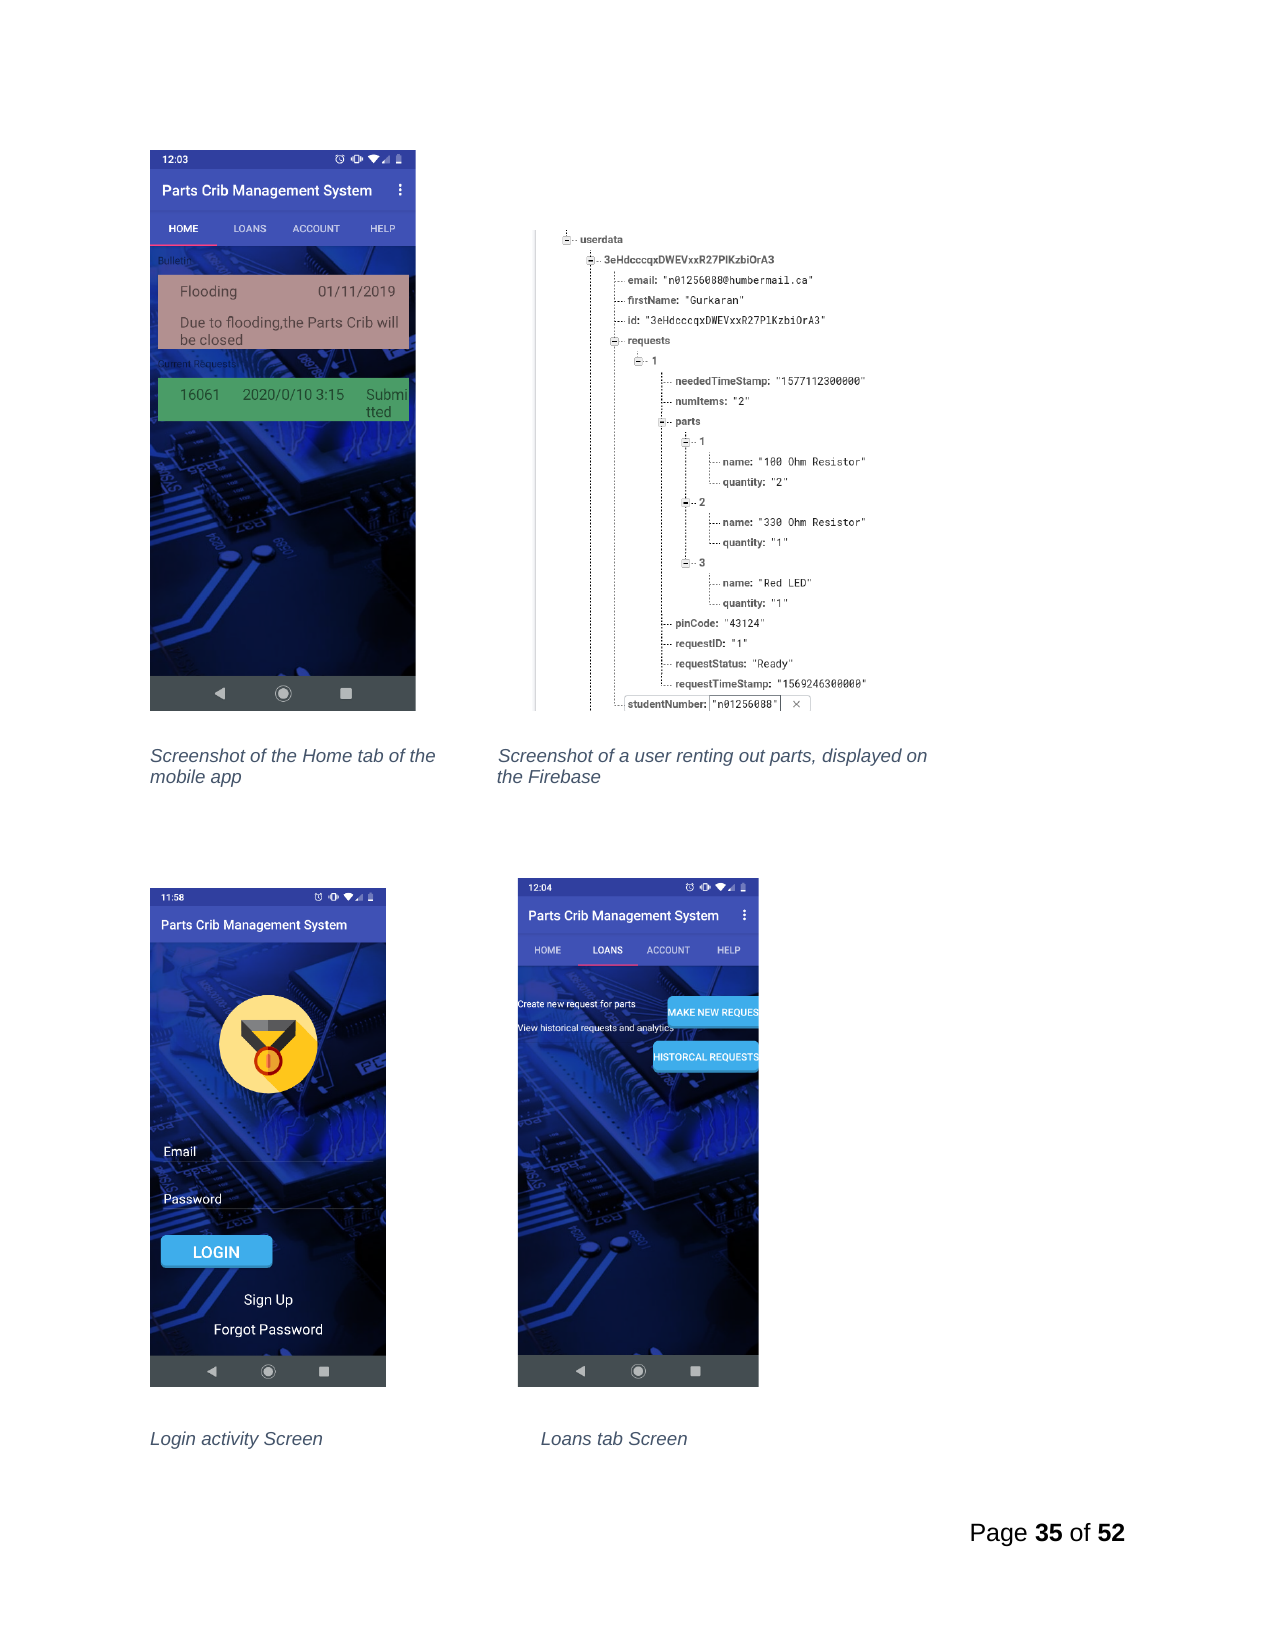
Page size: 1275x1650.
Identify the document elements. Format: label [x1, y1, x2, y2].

picture [532, 230, 1024, 711]
picture [150, 888, 386, 1387]
picture [150, 150, 416, 711]
picture [517, 878, 759, 1387]
